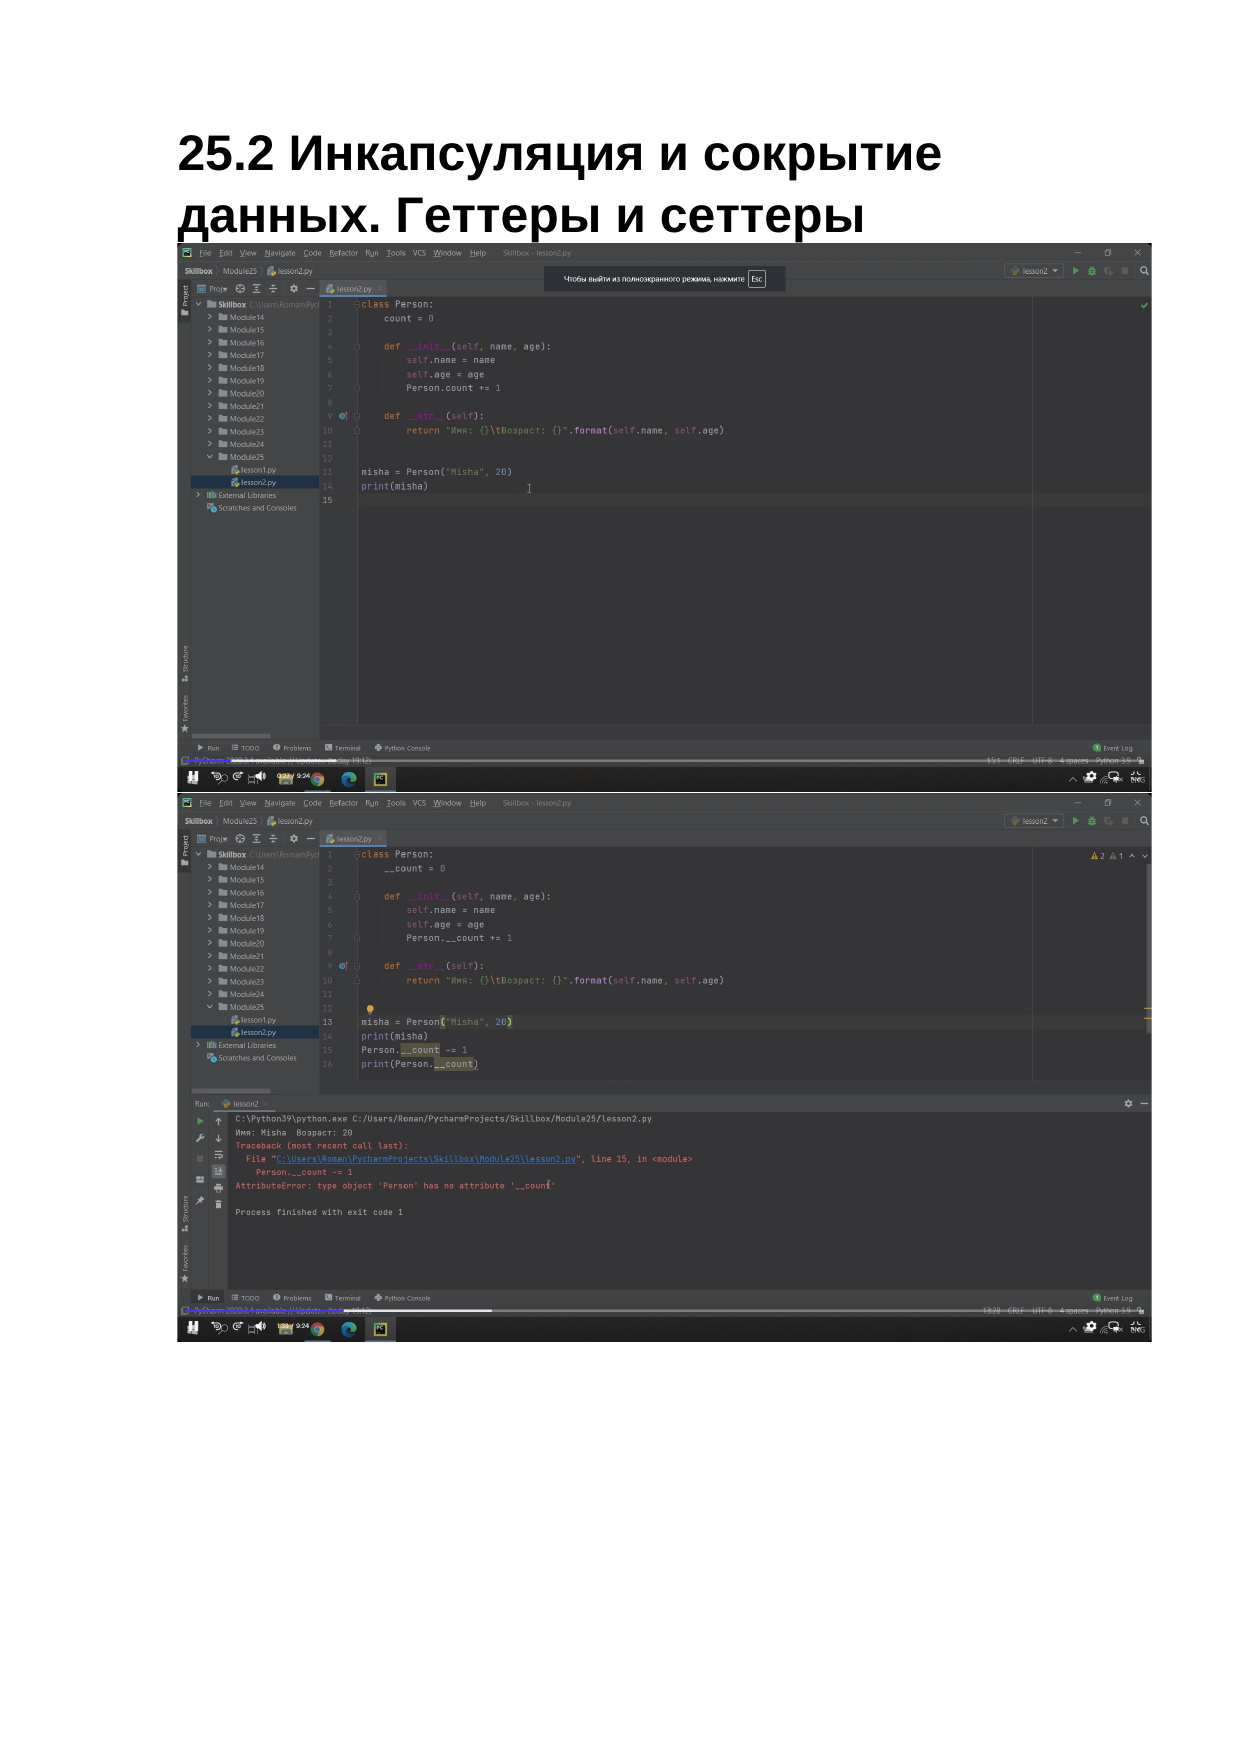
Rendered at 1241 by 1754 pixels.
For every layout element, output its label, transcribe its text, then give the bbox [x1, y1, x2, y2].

picture [177, 243, 1152, 792]
text 25.2 Инкапсуляция и сокрытие данных. Геттеры и сеттеры [177, 118, 1152, 243]
picture [177, 793, 1152, 1342]
